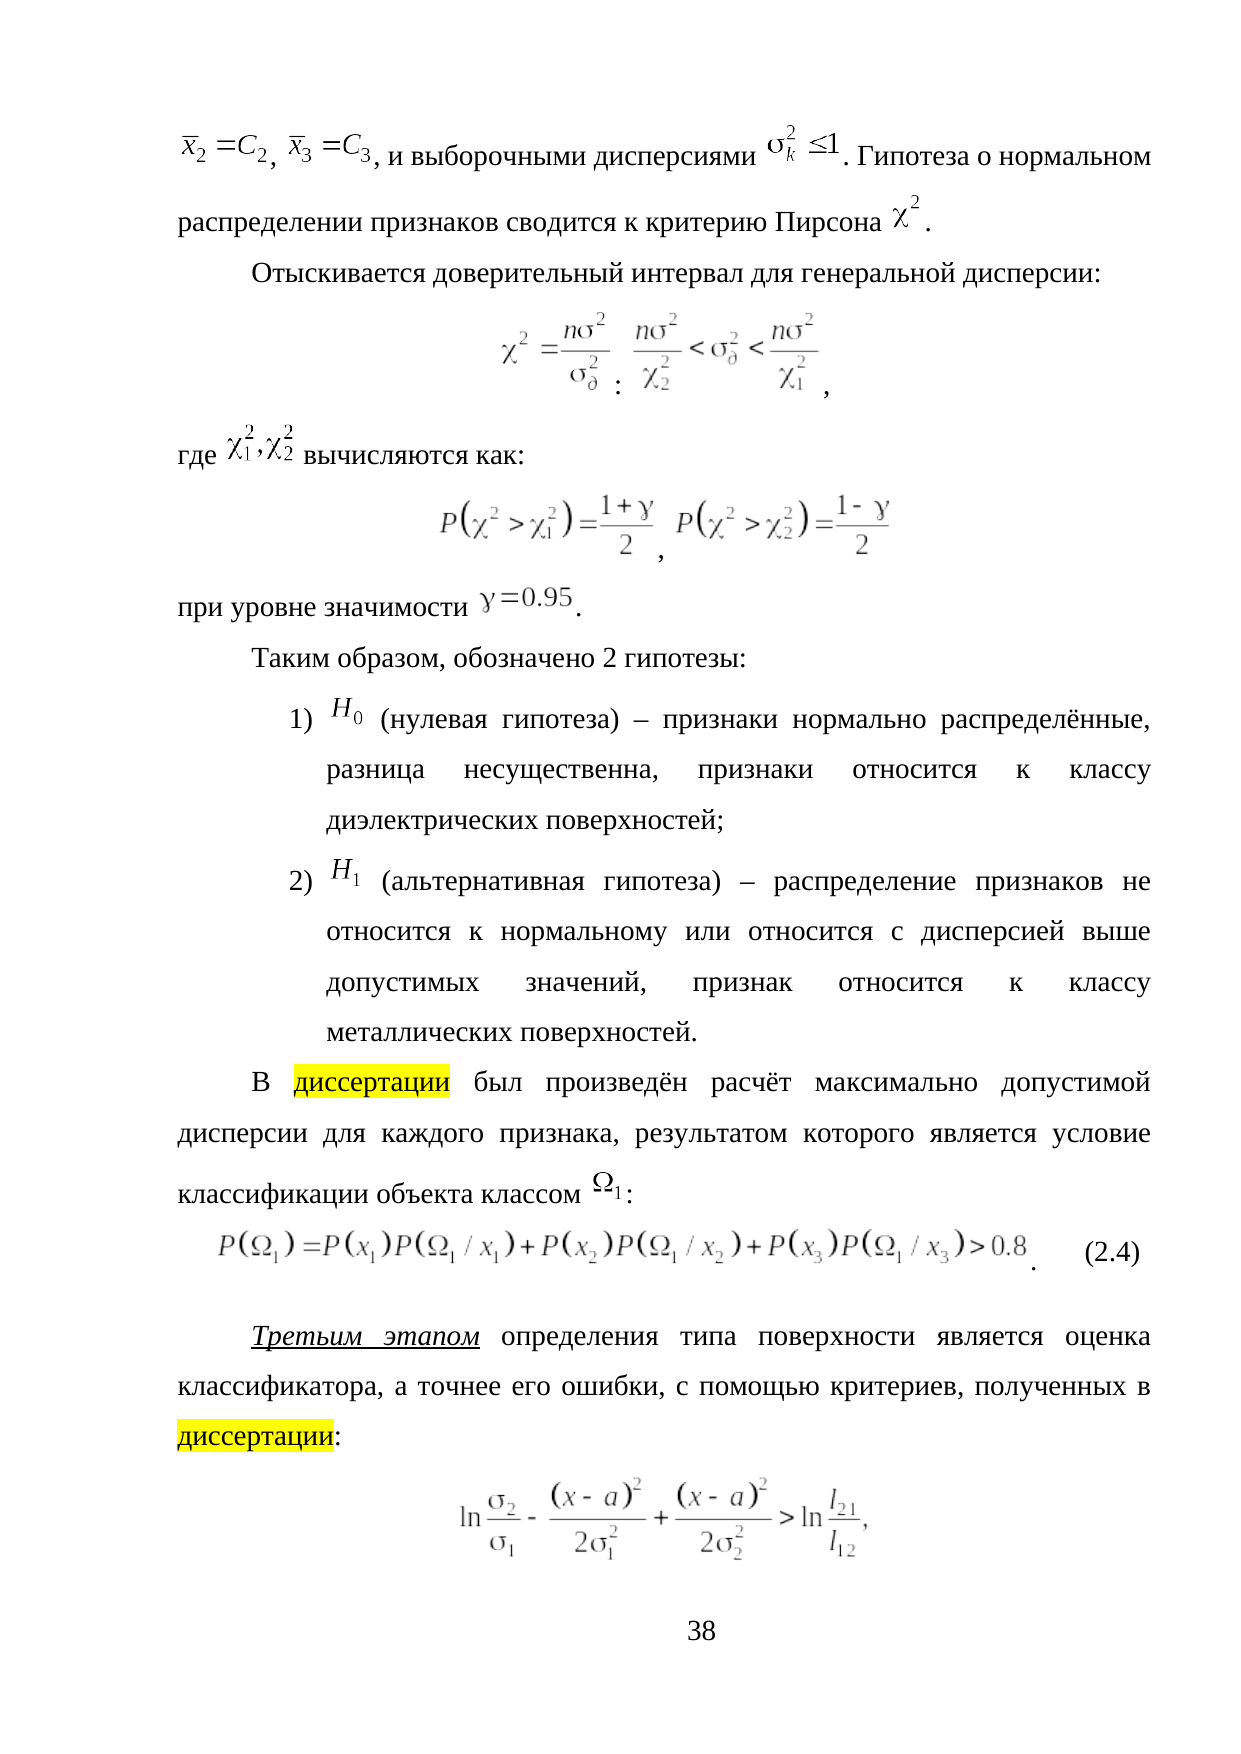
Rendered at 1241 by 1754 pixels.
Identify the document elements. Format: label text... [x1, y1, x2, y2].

table_header . [177, 1226, 1073, 1293]
table_header (2.4) [1073, 1226, 1152, 1293]
list (альтернативная гипотеза) – распределение признаков не относится к нормальному или относится с дисперсией выше допустимых значений, признак относится к классу металлических поверхностей. [288, 852, 1152, 1048]
text В диссертации был произведён расчёт максимально допустимой дисперсии для каждого признака, результатом которого является условие классификации объекта классом : [177, 1064, 1152, 1209]
list (нулевая гипотеза) – признаки нормально распределённые, разница несущественна, признаки относится к классу диэлектрических поверхностей; [288, 690, 1152, 835]
text : , [177, 305, 1152, 400]
text , [177, 487, 1152, 565]
text Третьим этапом определения типа поверхности является оценка классификатора, а точнее его ошибки, с помощью критериев, полученных в диссертации: [177, 1318, 1152, 1452]
text при уровне значимости . [177, 582, 1152, 623]
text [177, 118, 1152, 238]
text Отыскивается доверительный интервал для генеральной дисперсии: [177, 255, 1152, 288]
text где вычисляются как: [177, 417, 1152, 471]
text Таким образом, обозначено 2 гипотезы: [177, 640, 1152, 673]
